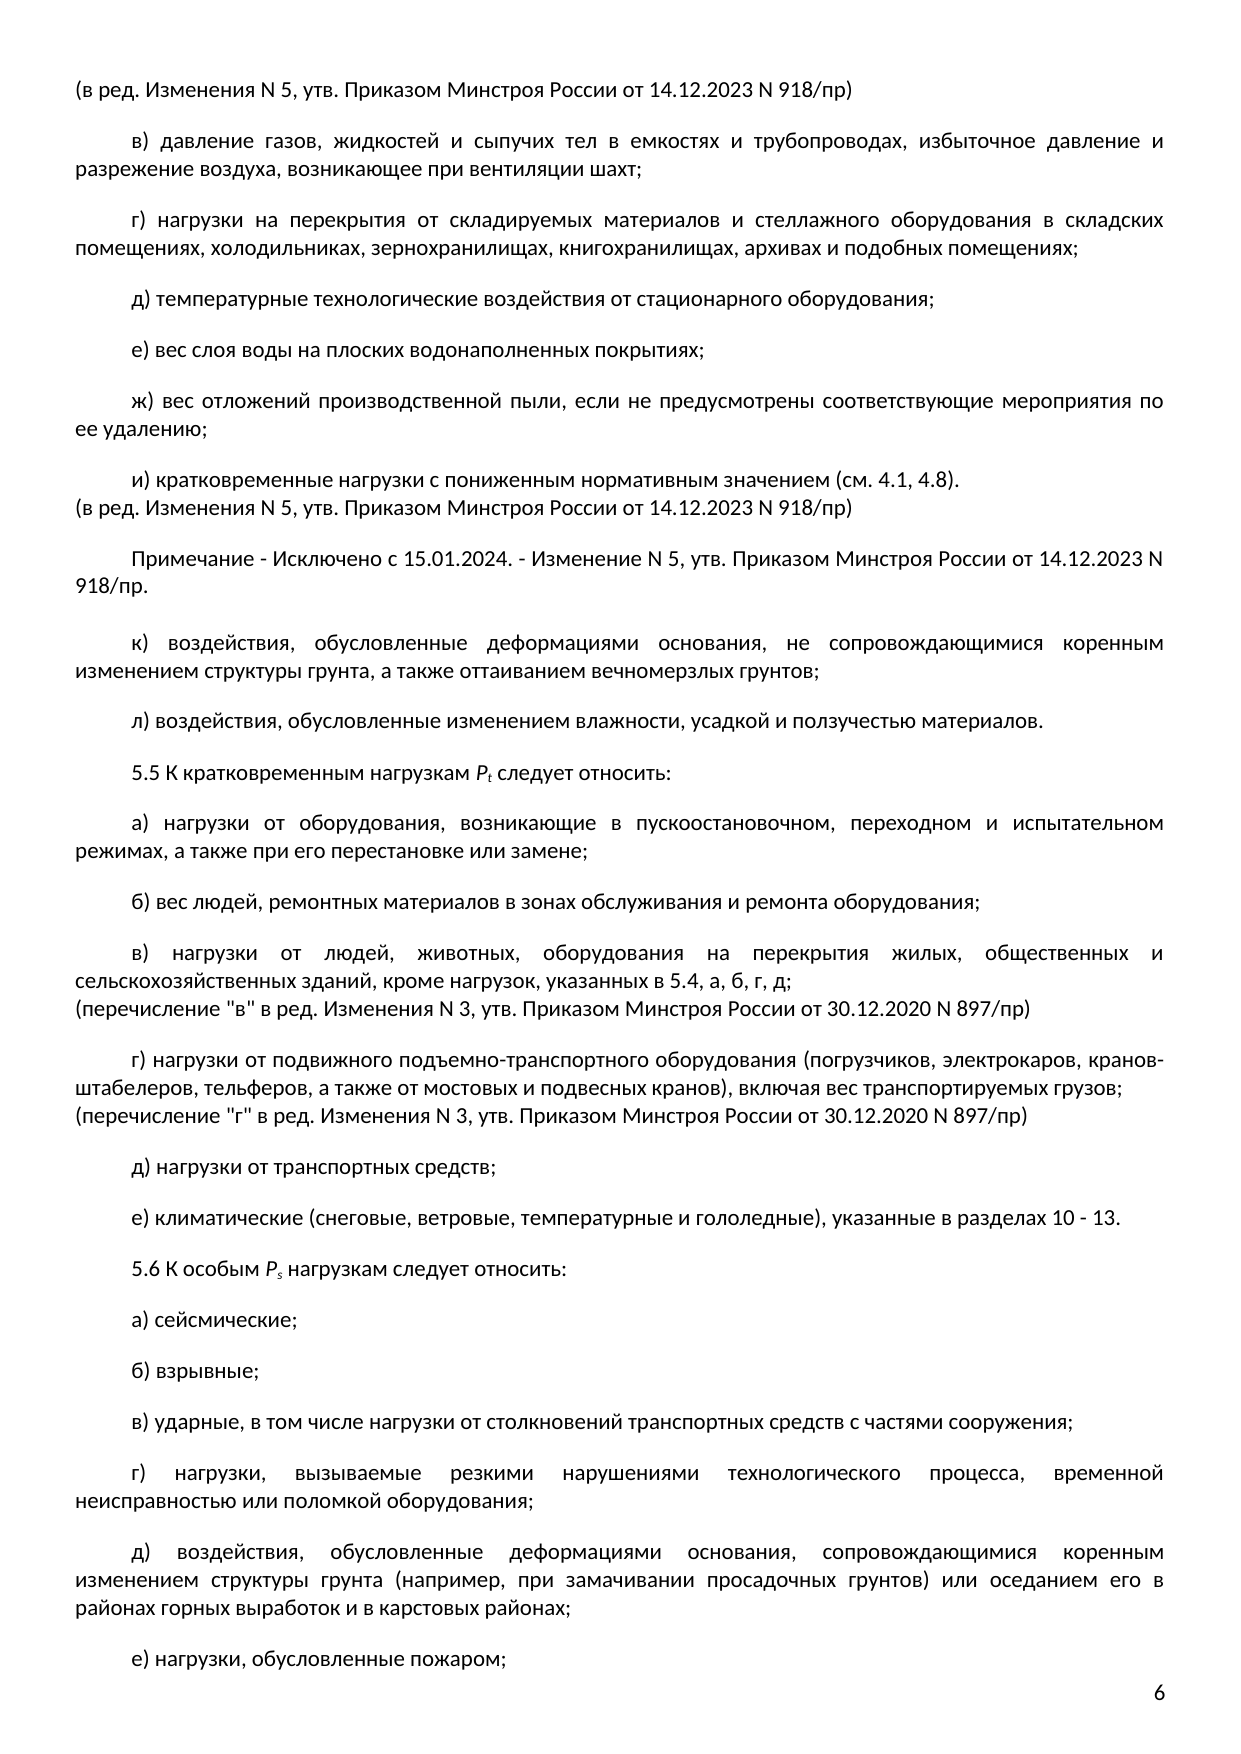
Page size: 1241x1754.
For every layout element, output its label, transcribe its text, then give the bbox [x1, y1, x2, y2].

text к) воздействия, обусловленные деформациями основания, не сопровождающимися коренным изменением структуры грунта, а также оттаиванием вечномерзлых грунтов; [75, 628, 1165, 684]
text в) нагрузки от людей, животных, оборудования на перекрытия жилых, общественных и сельскохозяйственных зданий, кроме нагрузок, указанных в 5.4, а, б, г, д; [75, 938, 1165, 994]
text д) температурные технологические воздействия от стационарного оборудования; [75, 284, 1165, 312]
text 5.6 К особым Ps нагрузкам следует относить: [75, 1254, 1165, 1282]
text г) нагрузки на перекрытия от складируемых материалов и стеллажного оборудования в складских помещениях, холодильниках, зернохранилищах, книгохранилищах, архивах и подобных помещениях; [75, 205, 1165, 261]
text в) ударные, в том числе нагрузки от столкновений транспортных средств с частями сооружения; [75, 1407, 1165, 1435]
text а) сейсмические; [75, 1305, 1165, 1333]
text 5.5 К кратковременным нагрузкам Pt следует относить: [75, 758, 1165, 786]
text (перечисление "в" в ред. Изменения N 3, утв. Приказом Минстроя России от 30.12.2020 N 897/пр) [75, 994, 1165, 1022]
text б) взрывные; [75, 1356, 1165, 1384]
text е) вес слоя воды на плоских водонаполненных покрытиях; [75, 335, 1165, 363]
text а) нагрузки от оборудования, возникающие в пускоостановочном, переходном и испытательном режимах, а также при его перестановке или замене; [75, 808, 1165, 864]
text д) воздействия, обусловленные деформациями основания, сопровождающимися коренным изменением структуры грунта (например, при замачивании просадочных грунтов) или оседанием его в районах горных выработок и в карстовых районах; [75, 1537, 1165, 1621]
text г) нагрузки, вызываемые резкими нарушениями технологического процесса, временной неисправностью или поломкой оборудования; [75, 1458, 1165, 1514]
text л) воздействия, обусловленные изменением влажности, усадкой и ползучестью материалов. [75, 707, 1165, 735]
text Примечание - Исключено с 15.01.2024. - Изменение N 5, утв. Приказом Минстроя России от 14.12.2023 N 918/пр. [75, 544, 1165, 600]
text (в ред. Изменения N 5, утв. Приказом Минстроя России от 14.12.2023 N 918/пр) [75, 75, 1165, 103]
text е) нагрузки, обусловленные пожаром; [75, 1644, 1165, 1672]
text е) климатические (снеговые, ветровые, температурные и гололедные), указанные в разделах 10 - 13. [75, 1203, 1165, 1231]
text д) нагрузки от транспортных средств; [75, 1152, 1165, 1180]
text и) кратковременные нагрузки с пониженным нормативным значением (см. 4.1, 4.8). [75, 465, 1165, 493]
text (в ред. Изменения N 5, утв. Приказом Минстроя России от 14.12.2023 N 918/пр) [75, 493, 1165, 521]
text б) вес людей, ремонтных материалов в зонах обслуживания и ремонта оборудования; [75, 887, 1165, 916]
text в) давление газов, жидкостей и сыпучих тел в емкостях и трубопроводах, избыточное давление и разрежение воздуха, возникающее при вентиляции шахт; [75, 126, 1165, 182]
text (перечисление "г" в ред. Изменения N 3, утв. Приказом Минстроя России от 30.12.2020 N 897/пр) [75, 1101, 1165, 1129]
text г) нагрузки от подвижного подъемно-транспортного оборудования (погрузчиков, электрокаров, кранов-штабелеров, тельферов, а также от мостовых и подвесных кранов), включая вес транспортируемых грузов; [75, 1045, 1165, 1101]
text ж) вес отложений производственной пыли, если не предусмотрены соответствующие мероприятия по ее удалению; [75, 386, 1165, 442]
